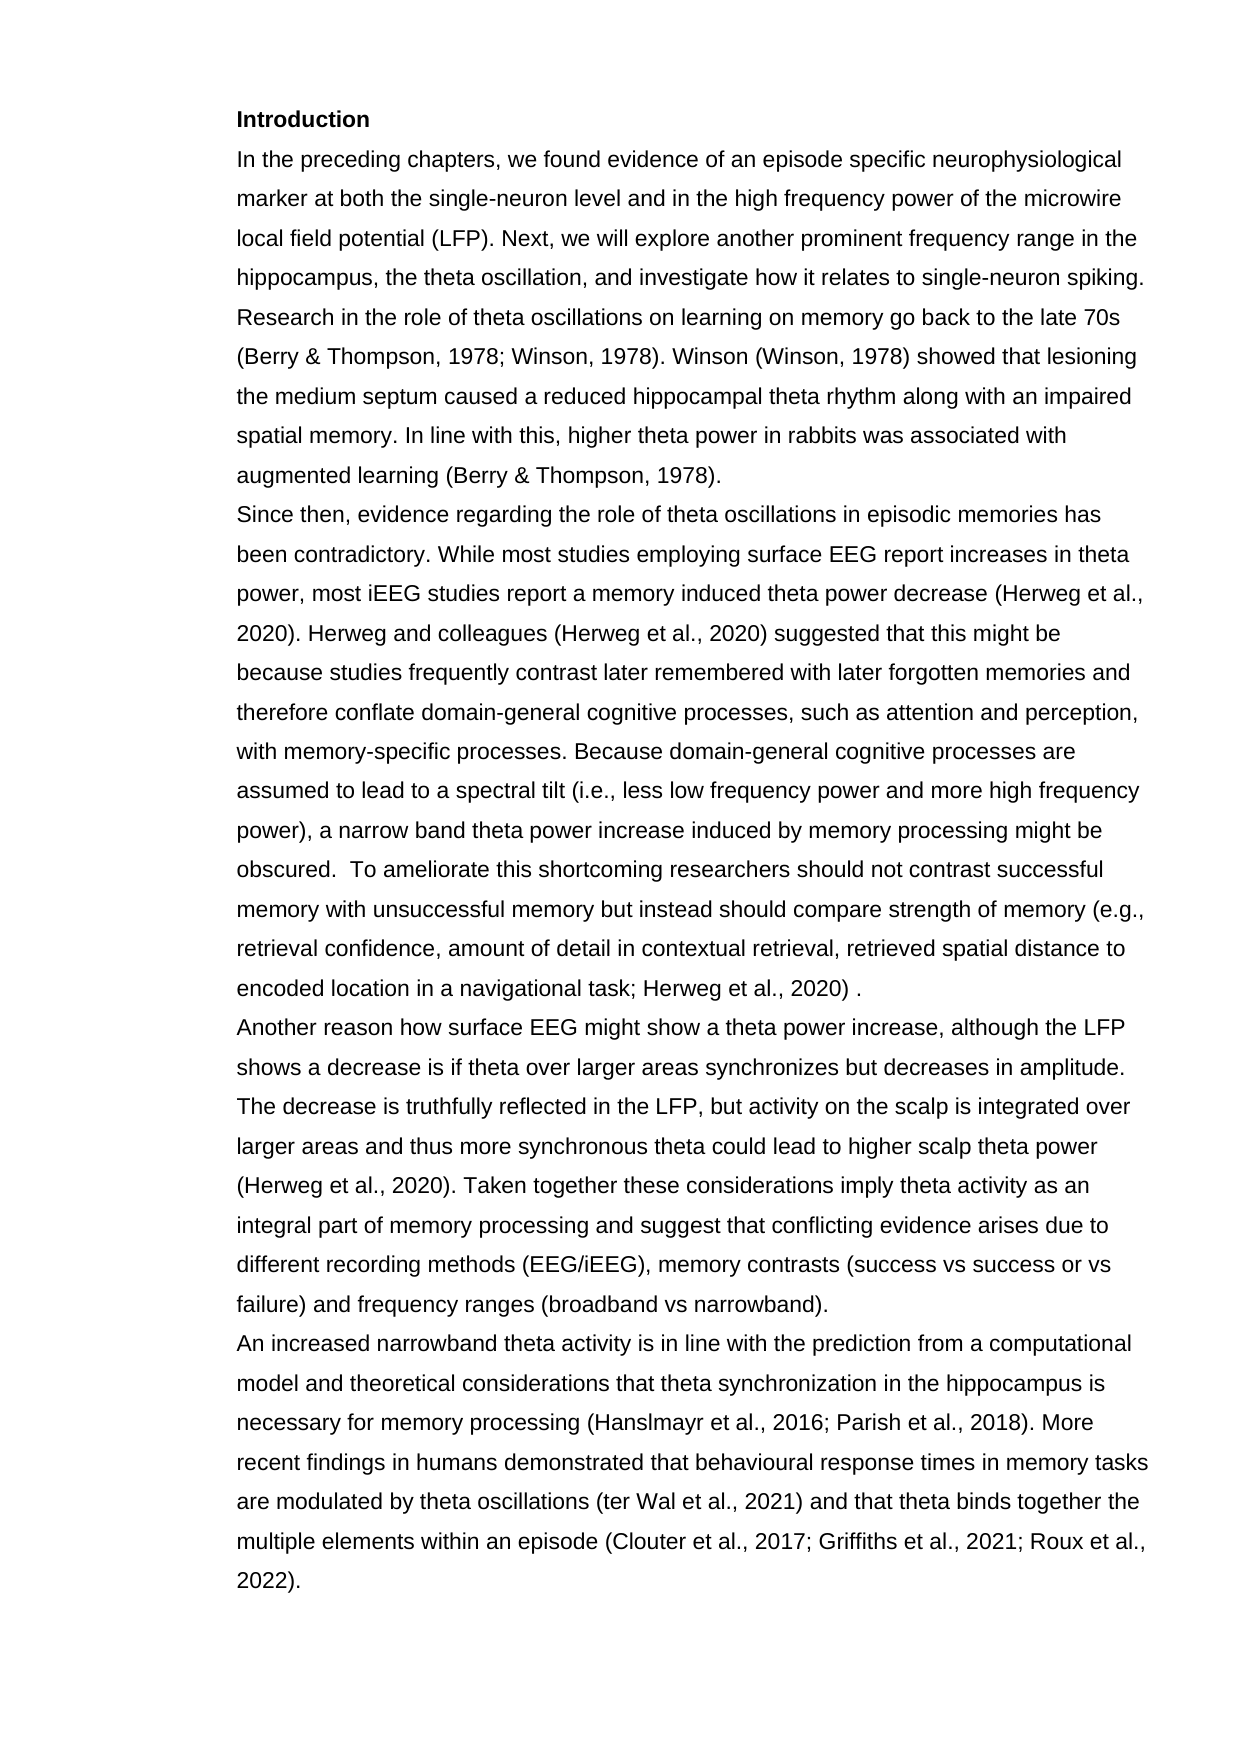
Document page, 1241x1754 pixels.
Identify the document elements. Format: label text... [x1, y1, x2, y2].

text Since then, evidence regarding the role of theta oscillations in episodic memories has been contradictory. While most studies employing surface EEG report increases in theta power, most iEEG studies report a memory induced theta power decrease (Herweg et al., 2020). Herweg and colleagues (Herweg et al., 2020) suggested that this might be because studies frequently contrast later remembered with later forgotten memories and therefore conflate domain-general cognitive processes, such as attention and perception, with memory-specific processes. Because domain-general cognitive processes are assumed to lead to a spectral tilt (i.e., less low frequency power and more high frequency power), a narrow band theta power increase induced by memory processing might be obscured. To ameliorate this shortcoming researchers should not contrast successful memory with unsuccessful memory but instead should compare strength of memory (e.g., retrieval confidence, amount of detail in contextual retrieval, retrieved spatial distance to encoded location in a navigational task; Herweg et al., 2020) . [236, 501, 1152, 1001]
text Another reason how surface EEG might show a theta power increase, although the LFP shows a decrease is if theta over larger areas synchronizes but decreases in amplitude. The decrease is truthfully reflected in the LFP, but activity on the scalp is integrated over larger areas and thus more synchronous theta could lead to higher scalp theta power (Herweg et al., 2020). Taken together these considerations imply theta activity as an integral part of memory processing and suggest that conflicting evidence arises due to different recording methods (EEG/iEEG), memory contrasts (success vs success or vs failure) and frequency ranges (broadband vs narrowband). [236, 1014, 1152, 1317]
text An increased narrowband theta activity is in line with the prediction from a computational model and theoretical considerations that theta synchronization in the hippocampus is necessary for memory processing (Hanslmayr et al., 2016; Parish et al., 2018). More recent findings in humans demonstrated that behavioural response times in memory tasks are modulated by theta oscillations (ter Wal et al., 2021) and that theta binds together the multiple elements within an episode (Clouter et al., 2017; Griffiths et al., 2021; Roux et al., 2022). [236, 1330, 1152, 1593]
text In the preceding chapters, we found evidence of an episode specific neurophysiological marker at both the single-neuron level and in the high frequency power of the microwire local field potential (LFP). Next, we will explore another prominent frequency range in the hippocampus, the theta oscillation, and investigate how it relates to single-neuron spiking. [236, 146, 1152, 291]
text Introduction [236, 106, 1152, 133]
text Research in the role of theta oscillations on learning on memory go back to the late 70s (Berry & Thompson, 1978; Winson, 1978). Winson (Winson, 1978) showed that lesioning the medium septum caused a reduced hippocampal theta rhythm along with an impaired spatial memory. In line with this, higher theta power in rabbits was associated with augmented learning (Berry & Thompson, 1978). [236, 304, 1152, 488]
